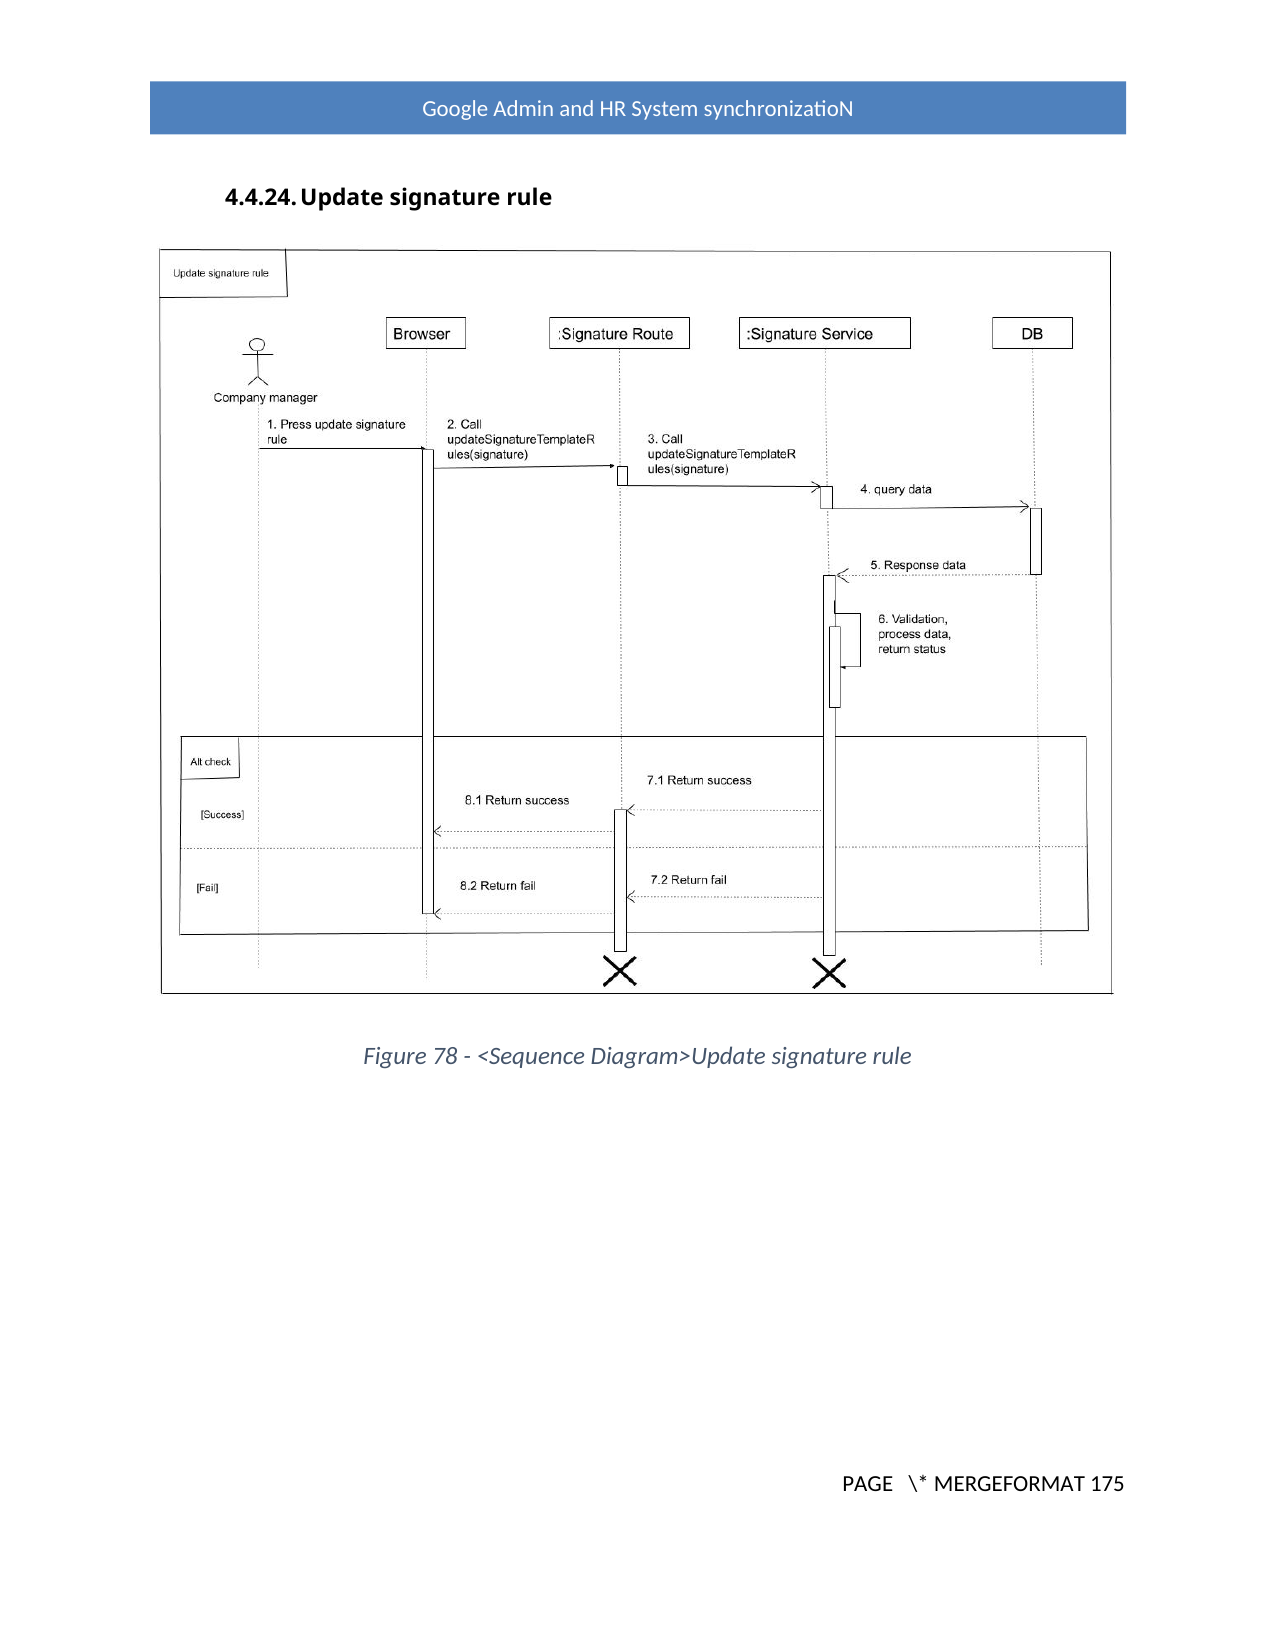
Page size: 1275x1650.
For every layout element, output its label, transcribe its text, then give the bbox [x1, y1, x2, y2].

picture [150, 237, 1125, 1007]
text Figure 78 - <Sequence Diagram>Update signature rule [150, 1040, 1125, 1071]
subtitle Update signature rule [225, 181, 1125, 212]
